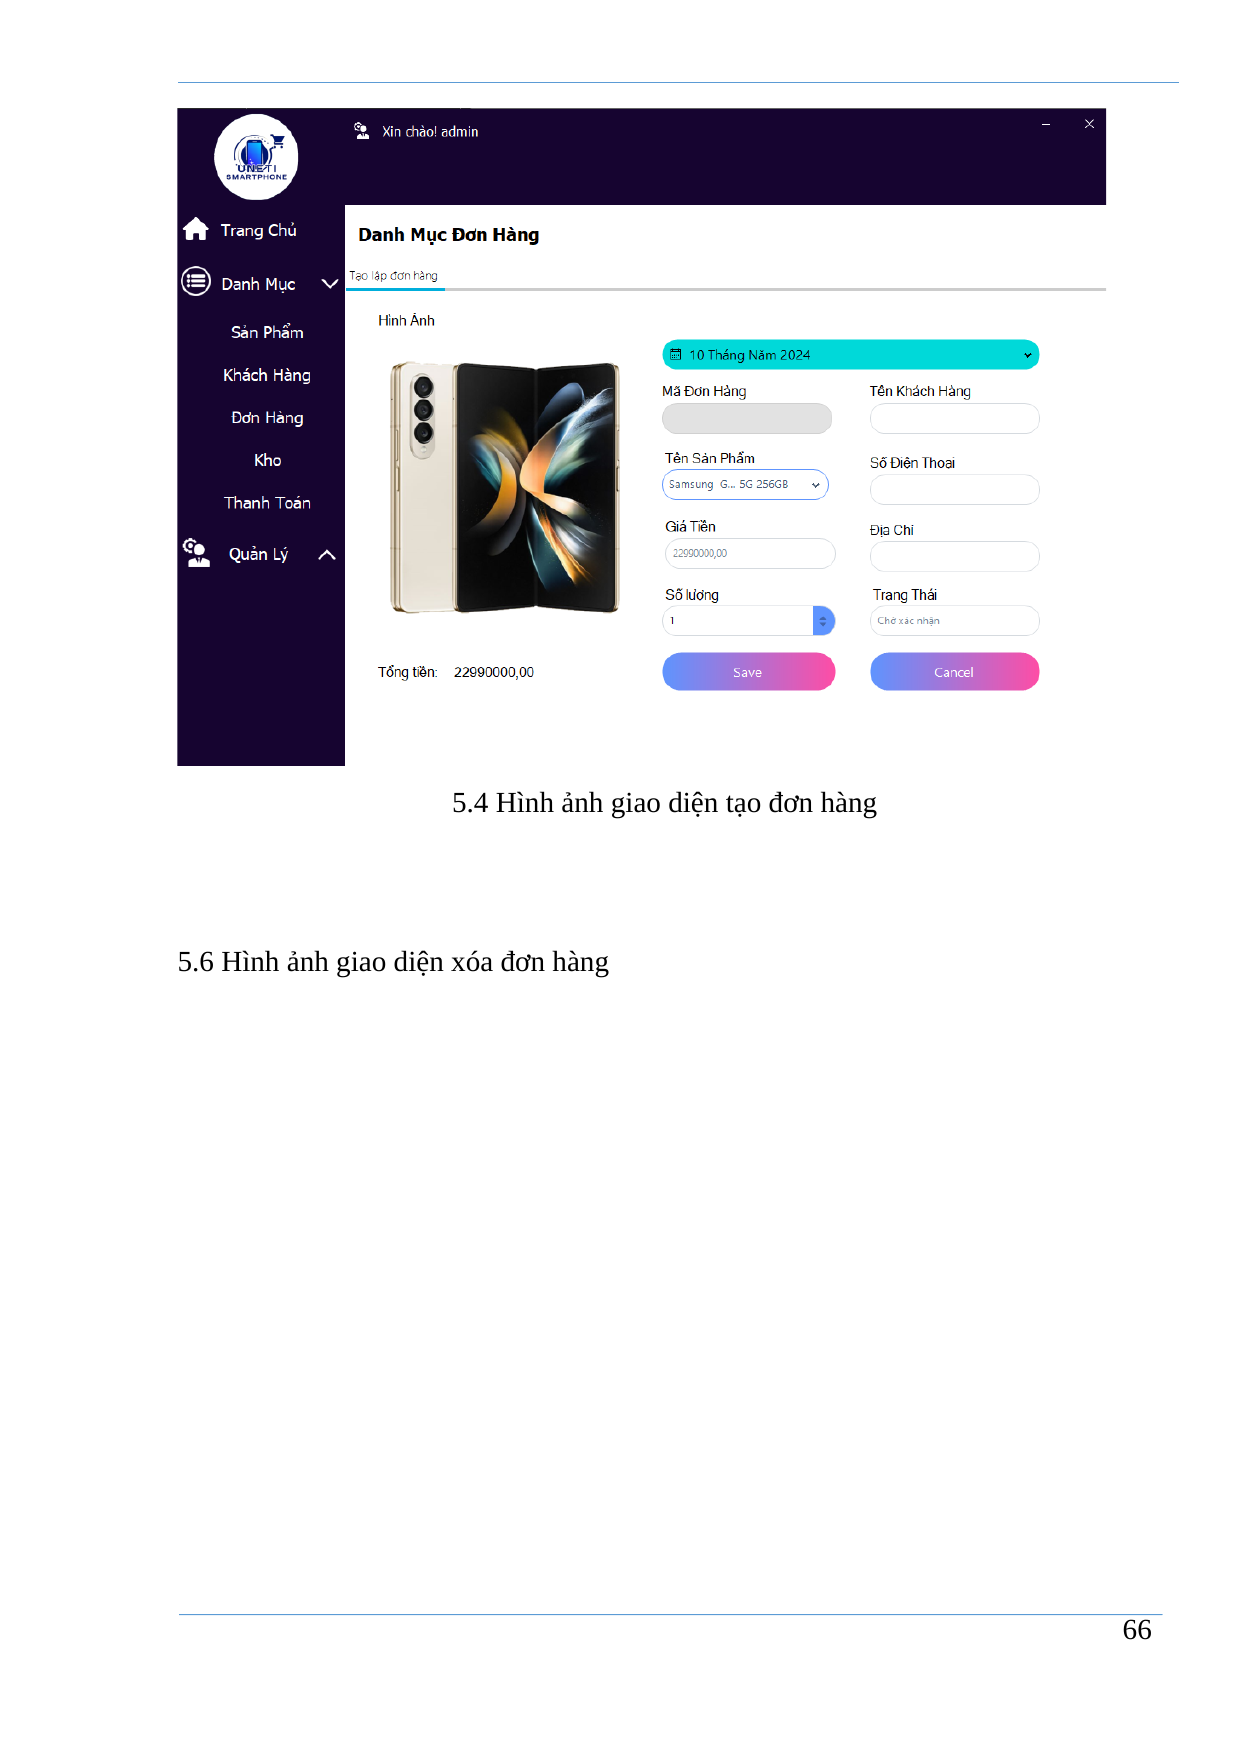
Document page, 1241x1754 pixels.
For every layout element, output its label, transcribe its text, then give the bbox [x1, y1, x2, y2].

picture [177, 108, 1107, 766]
text 5.6 Hình ảnh giao diện xóa đơn hàng [177, 944, 1152, 977]
text 5.4 Hình ảnh giao diện tạo đơn hàng [177, 785, 1152, 819]
